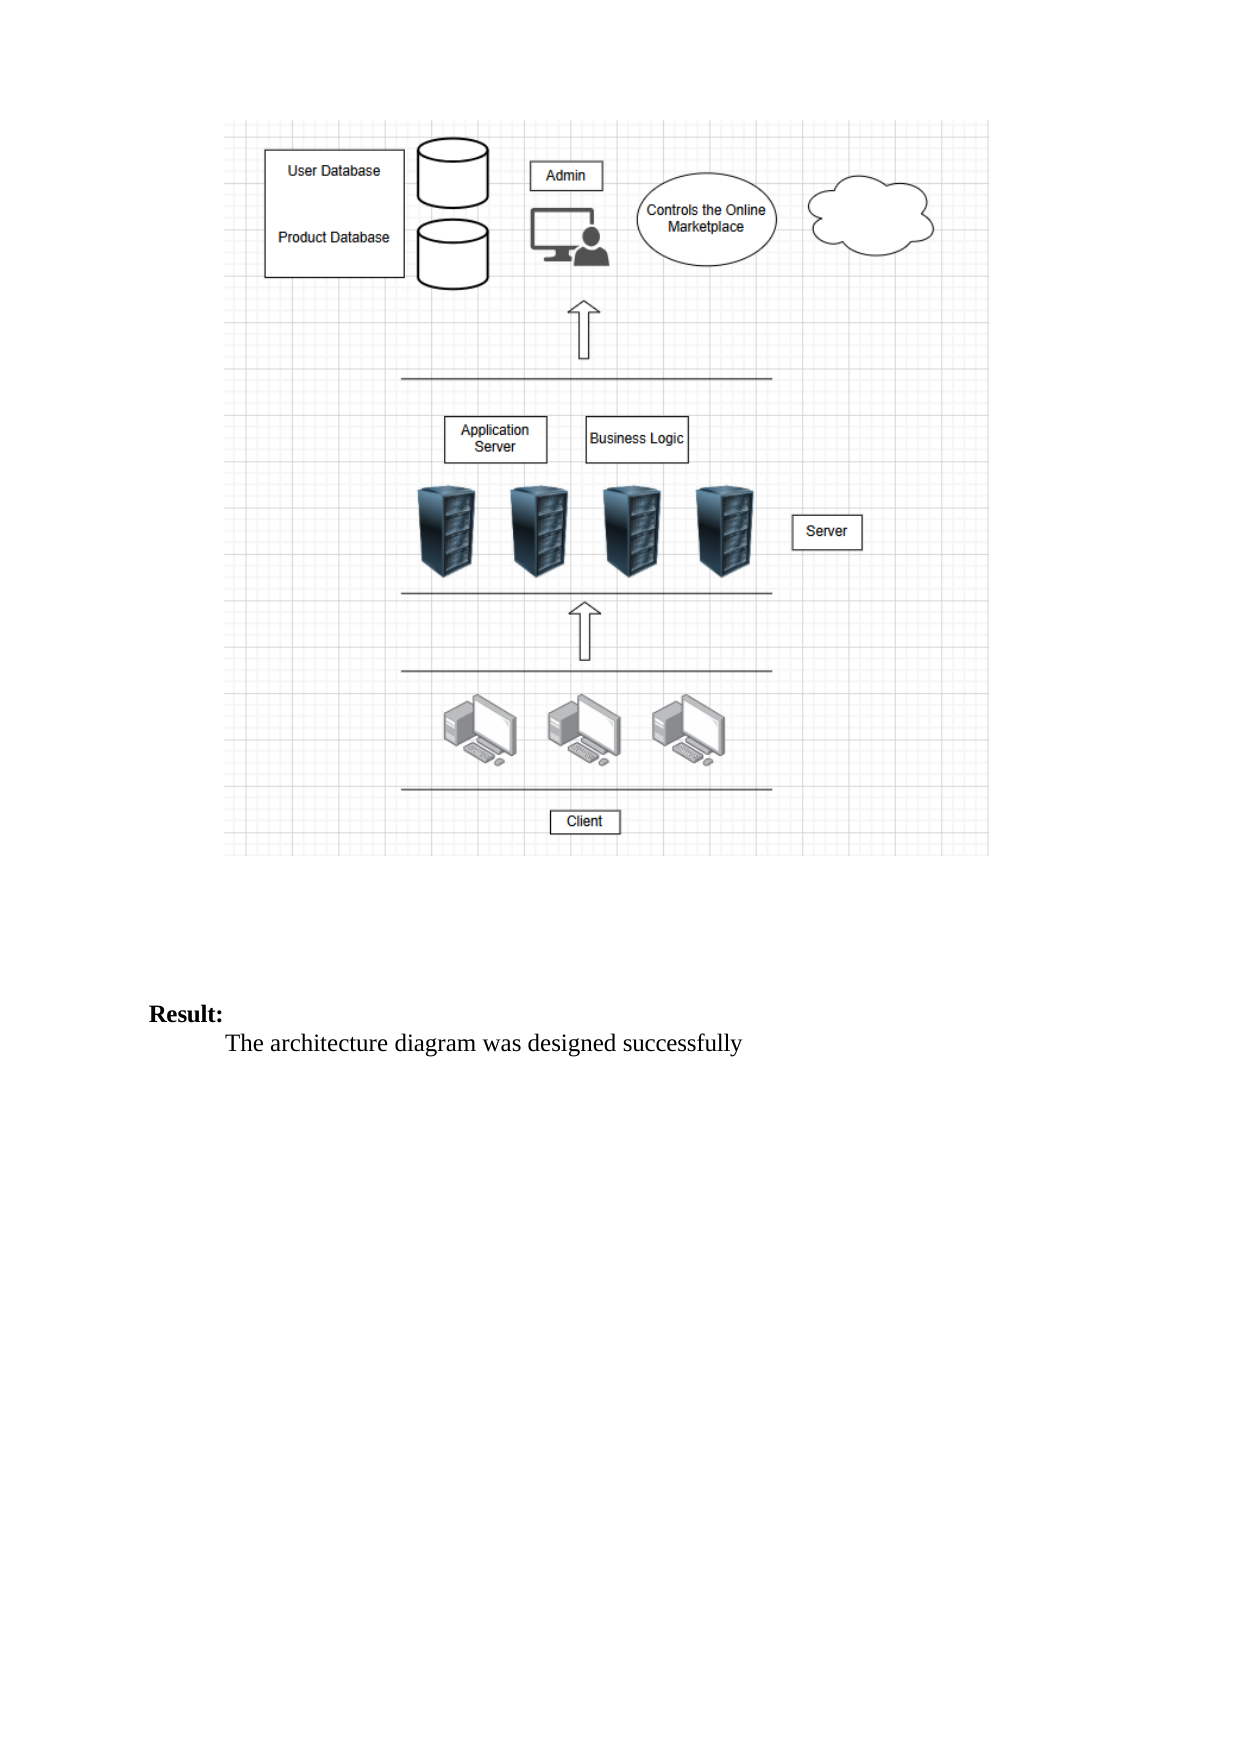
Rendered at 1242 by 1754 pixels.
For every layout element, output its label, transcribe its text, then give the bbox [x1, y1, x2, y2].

picture [223, 120, 989, 856]
subtitle Result: [148, 999, 1242, 1028]
text The architecture diagram was designed successfully [225, 1028, 1242, 1057]
